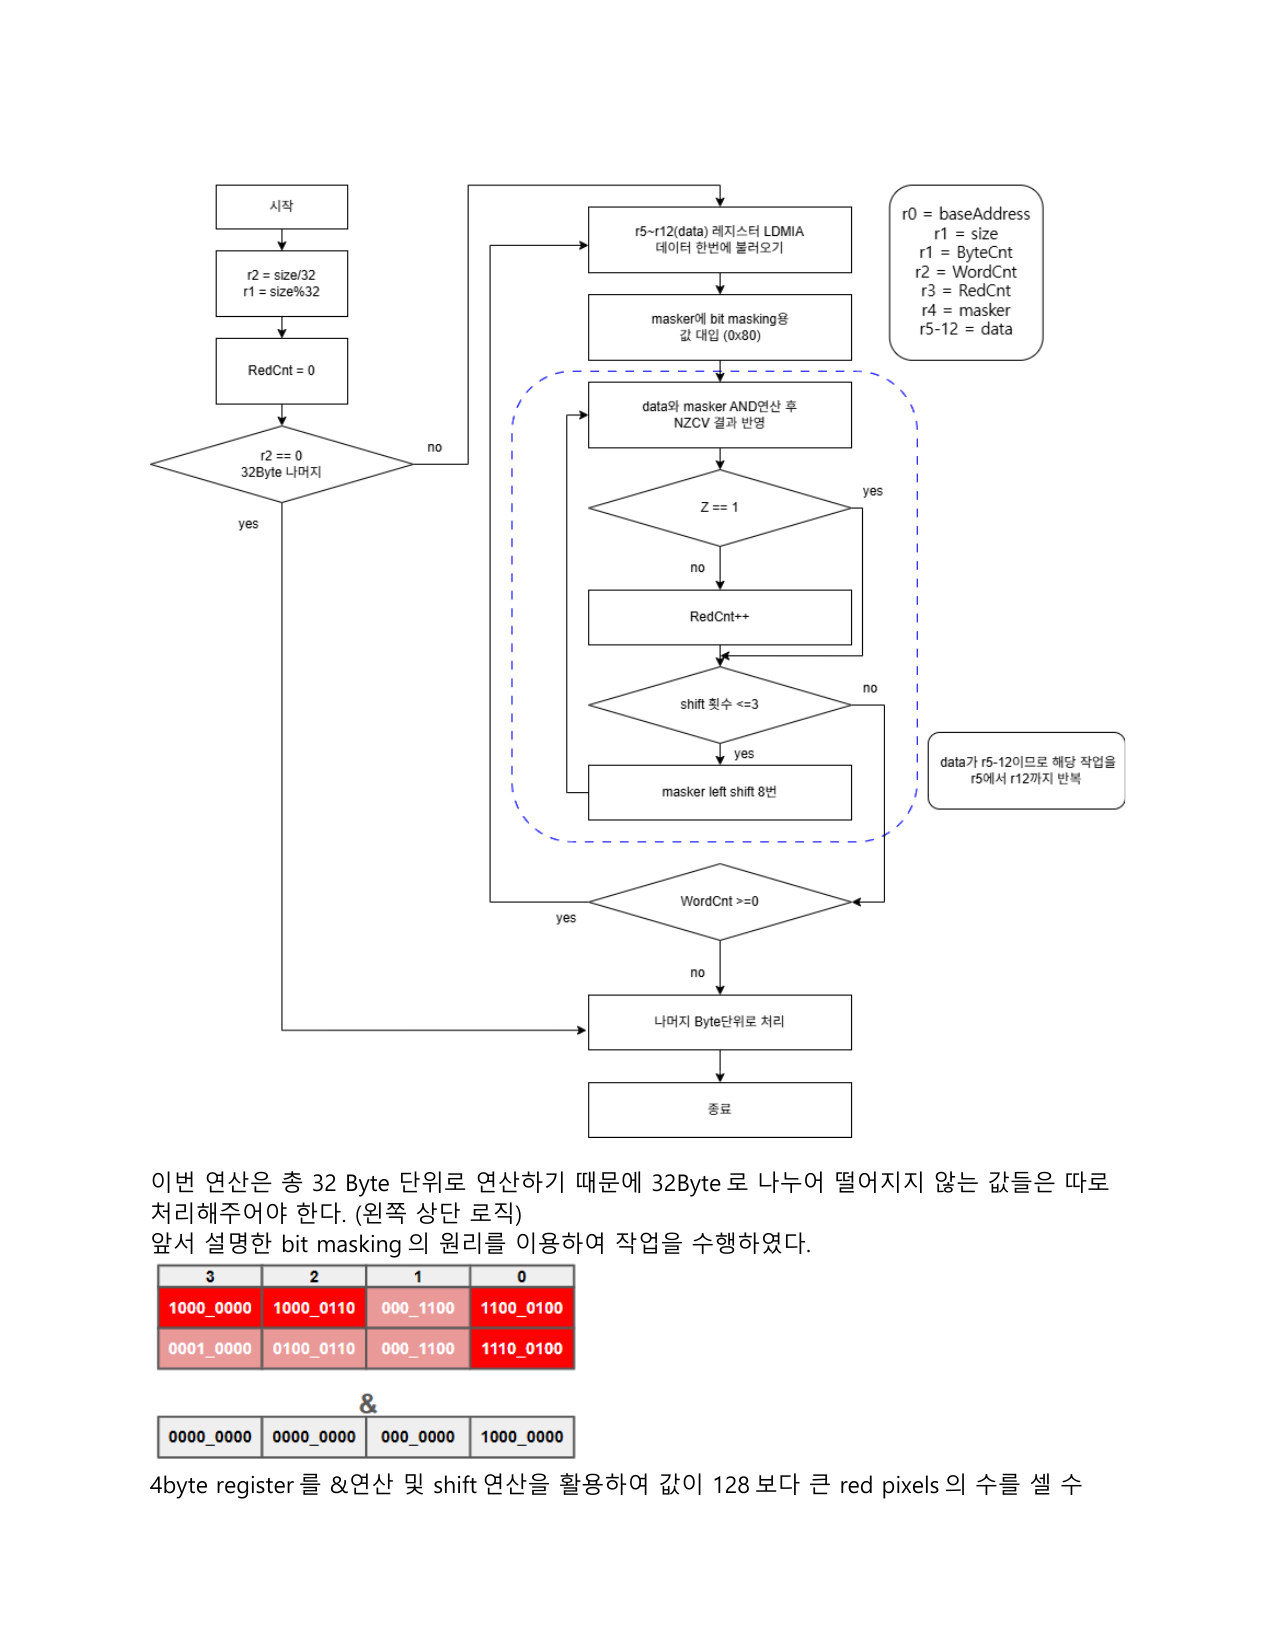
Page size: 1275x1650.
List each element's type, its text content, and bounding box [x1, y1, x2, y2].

picture [150, 177, 1125, 1138]
picture [150, 1258, 586, 1468]
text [150, 1258, 1125, 1498]
text 이번 연산은 총 32 Byte 단위로 연산하기 때문에 32Byte로 나누어 떨어지지 않는 값들은 따로 처리해주어야 한다. (왼쪽 상단 로직) [150, 1167, 1125, 1228]
text 앞서 설명한 bit masking의 원리를 이용하여 작업을 수행하였다. [150, 1228, 1125, 1258]
